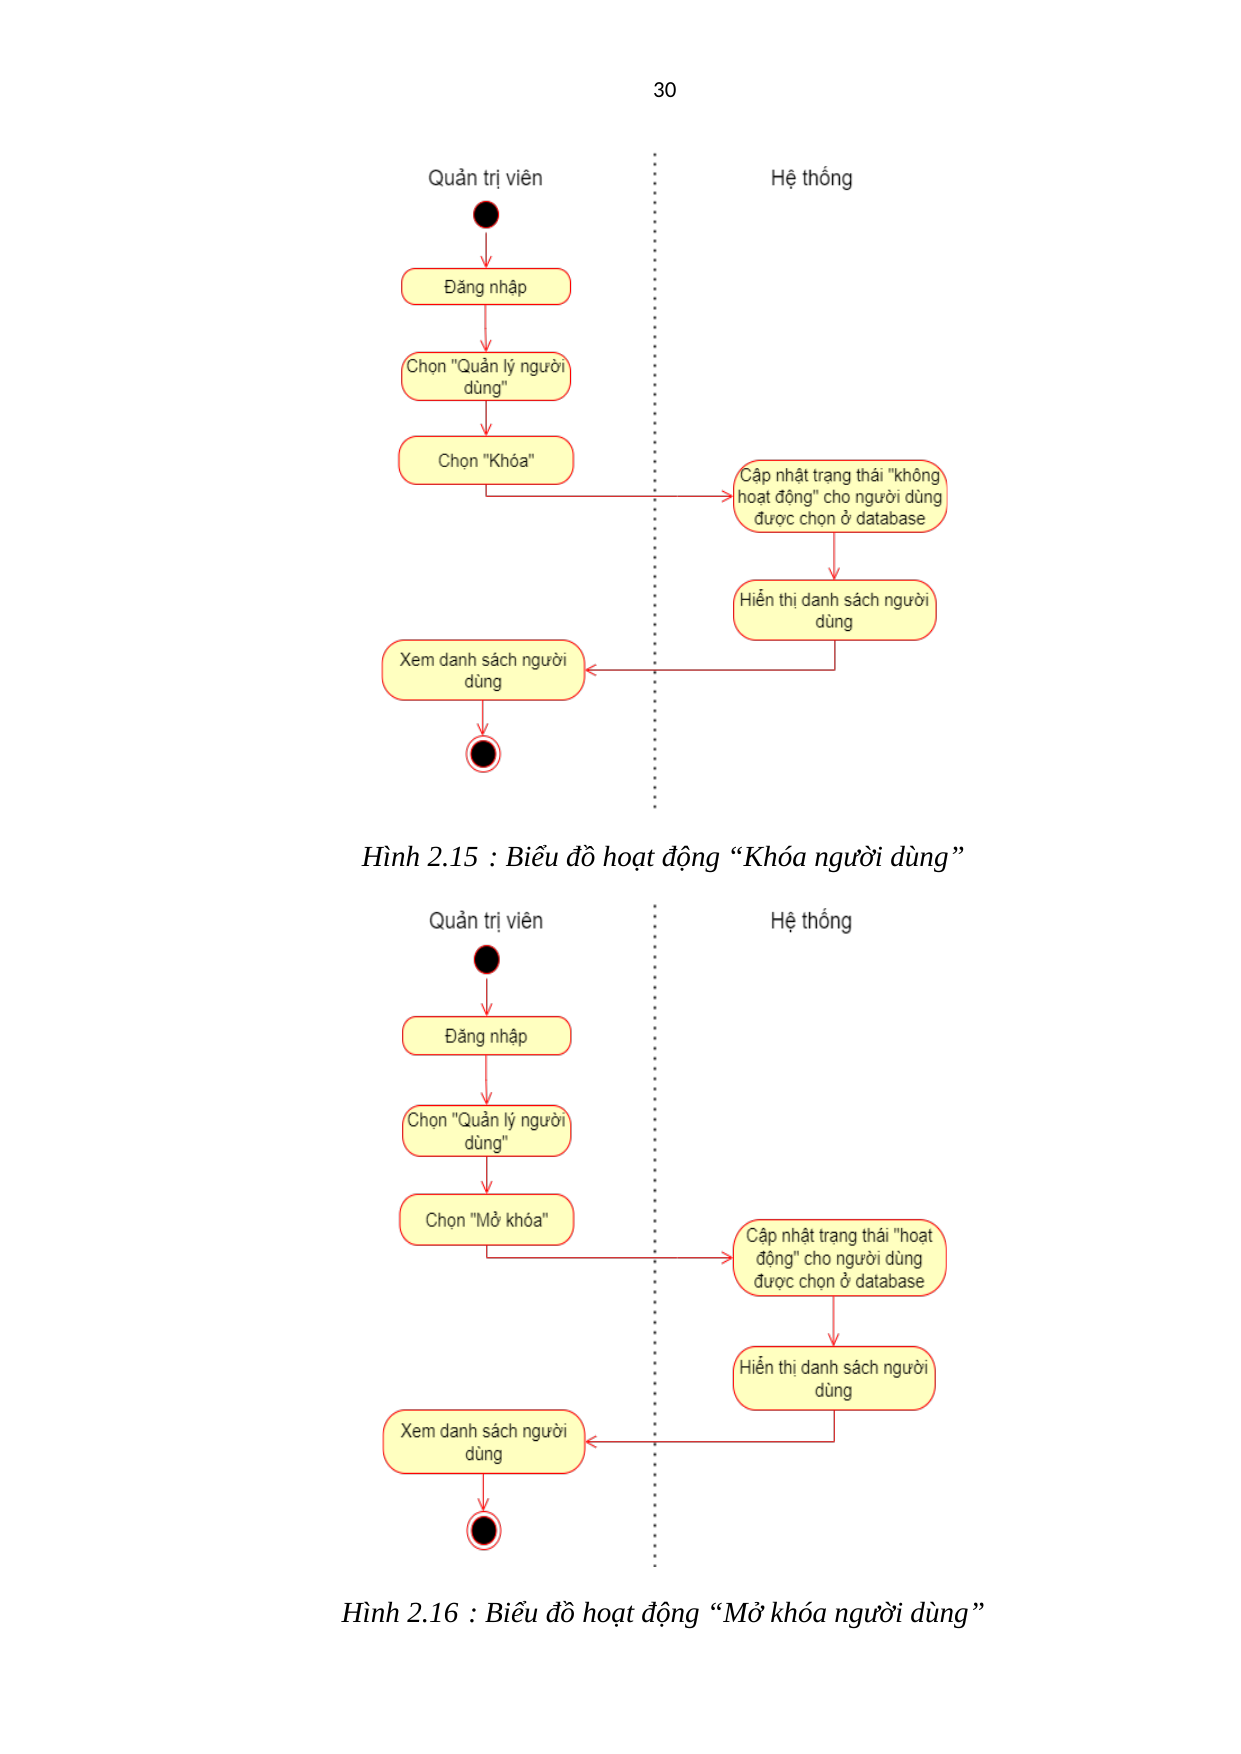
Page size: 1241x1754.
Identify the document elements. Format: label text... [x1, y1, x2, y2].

picture [381, 147, 948, 811]
picture [382, 902, 947, 1567]
